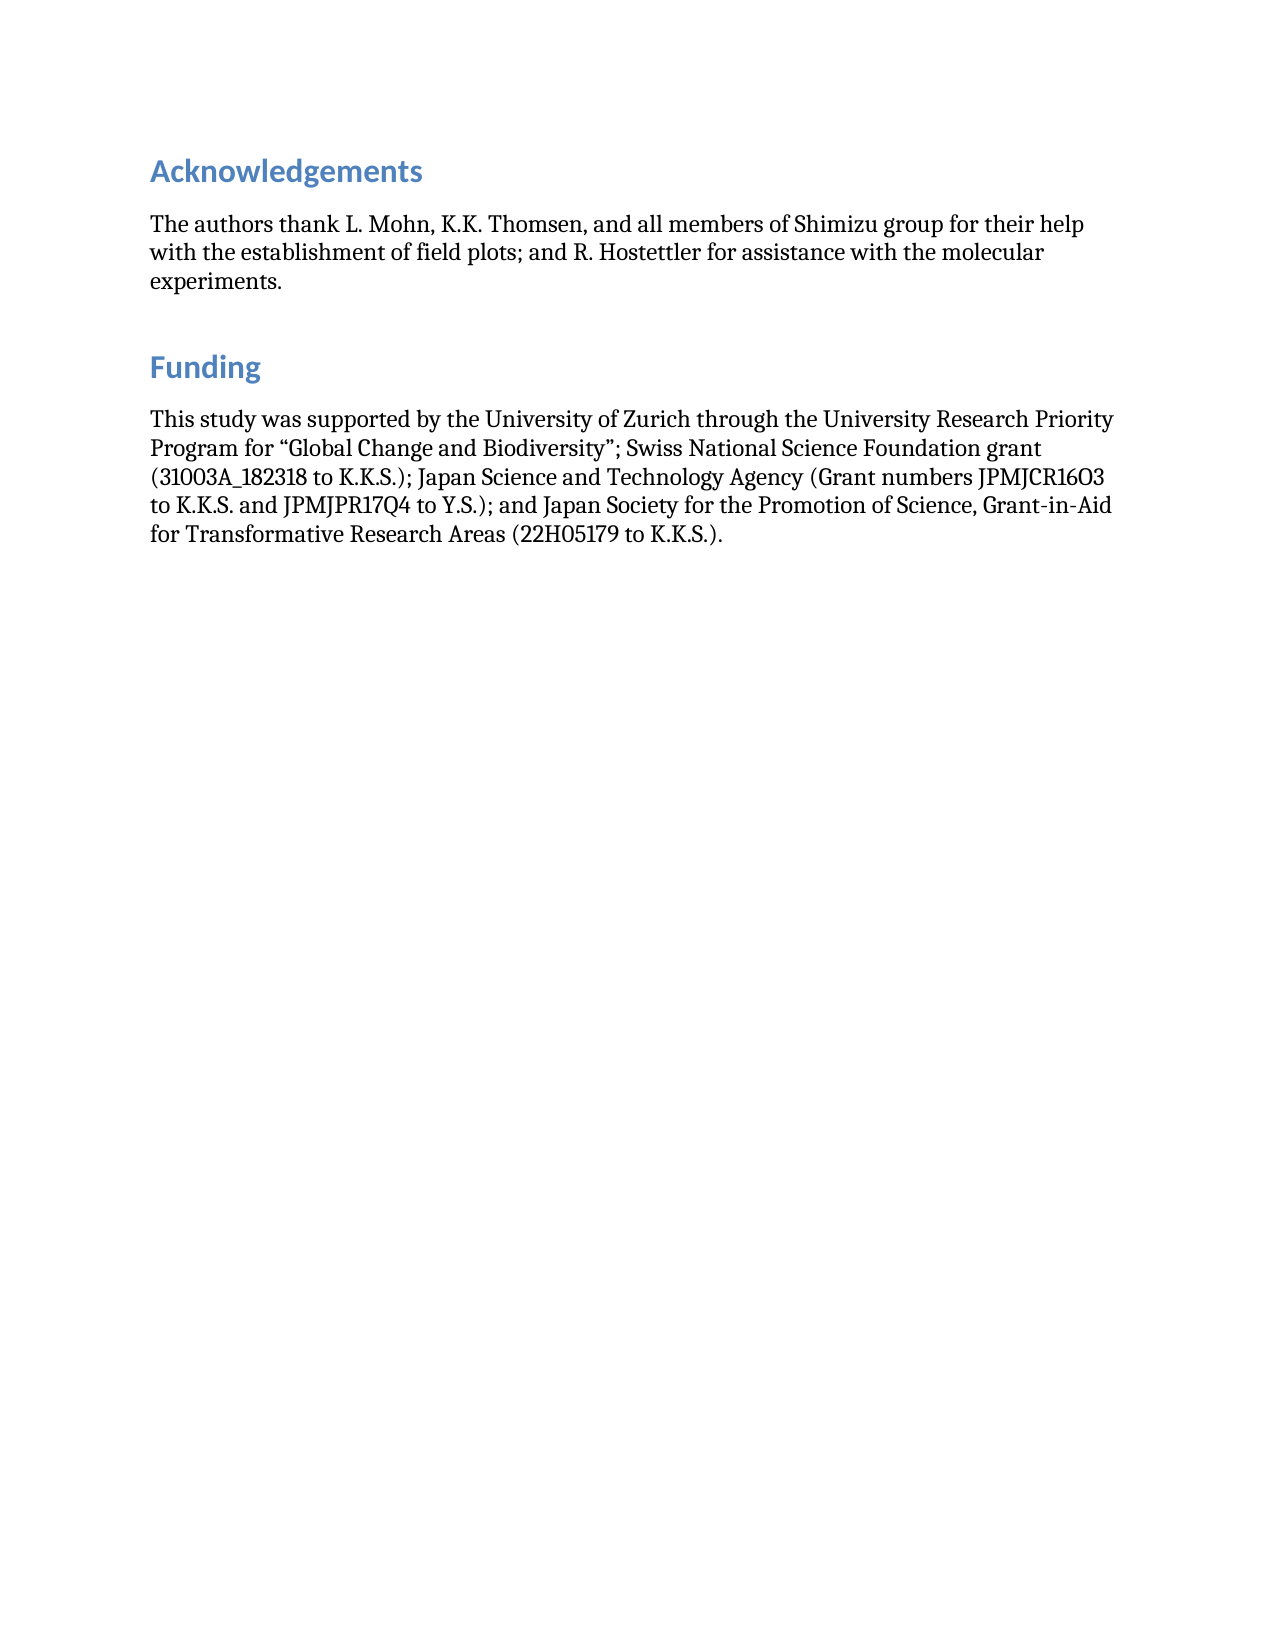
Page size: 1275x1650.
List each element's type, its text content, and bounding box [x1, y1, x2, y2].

text This study was supported by the University of Zurich through the University Research Priority Program for “Global Change and Biodiversity”; Swiss National Science Foundation grant (31003A_182318 to K.K.S.); Japan Science and Technology Agency (Grant numbers JPMJCR16O3 to K.K.S. and JPMJPR17Q4 to Y.S.); and Japan Society for the Promotion of Science, Grant-in-Aid for Transformative Research Areas (22H05179 to K.K.S.). [150, 405, 1125, 549]
subtitle Funding [150, 346, 1125, 386]
subtitle Acknowledgements [150, 150, 1125, 191]
text The authors thank L. Mohn, K.K. Thomsen, and all members of Shimizu group for their help with the establishment of field plots; and R. Hostettler for assistance with the molecular experiments. [150, 209, 1125, 296]
